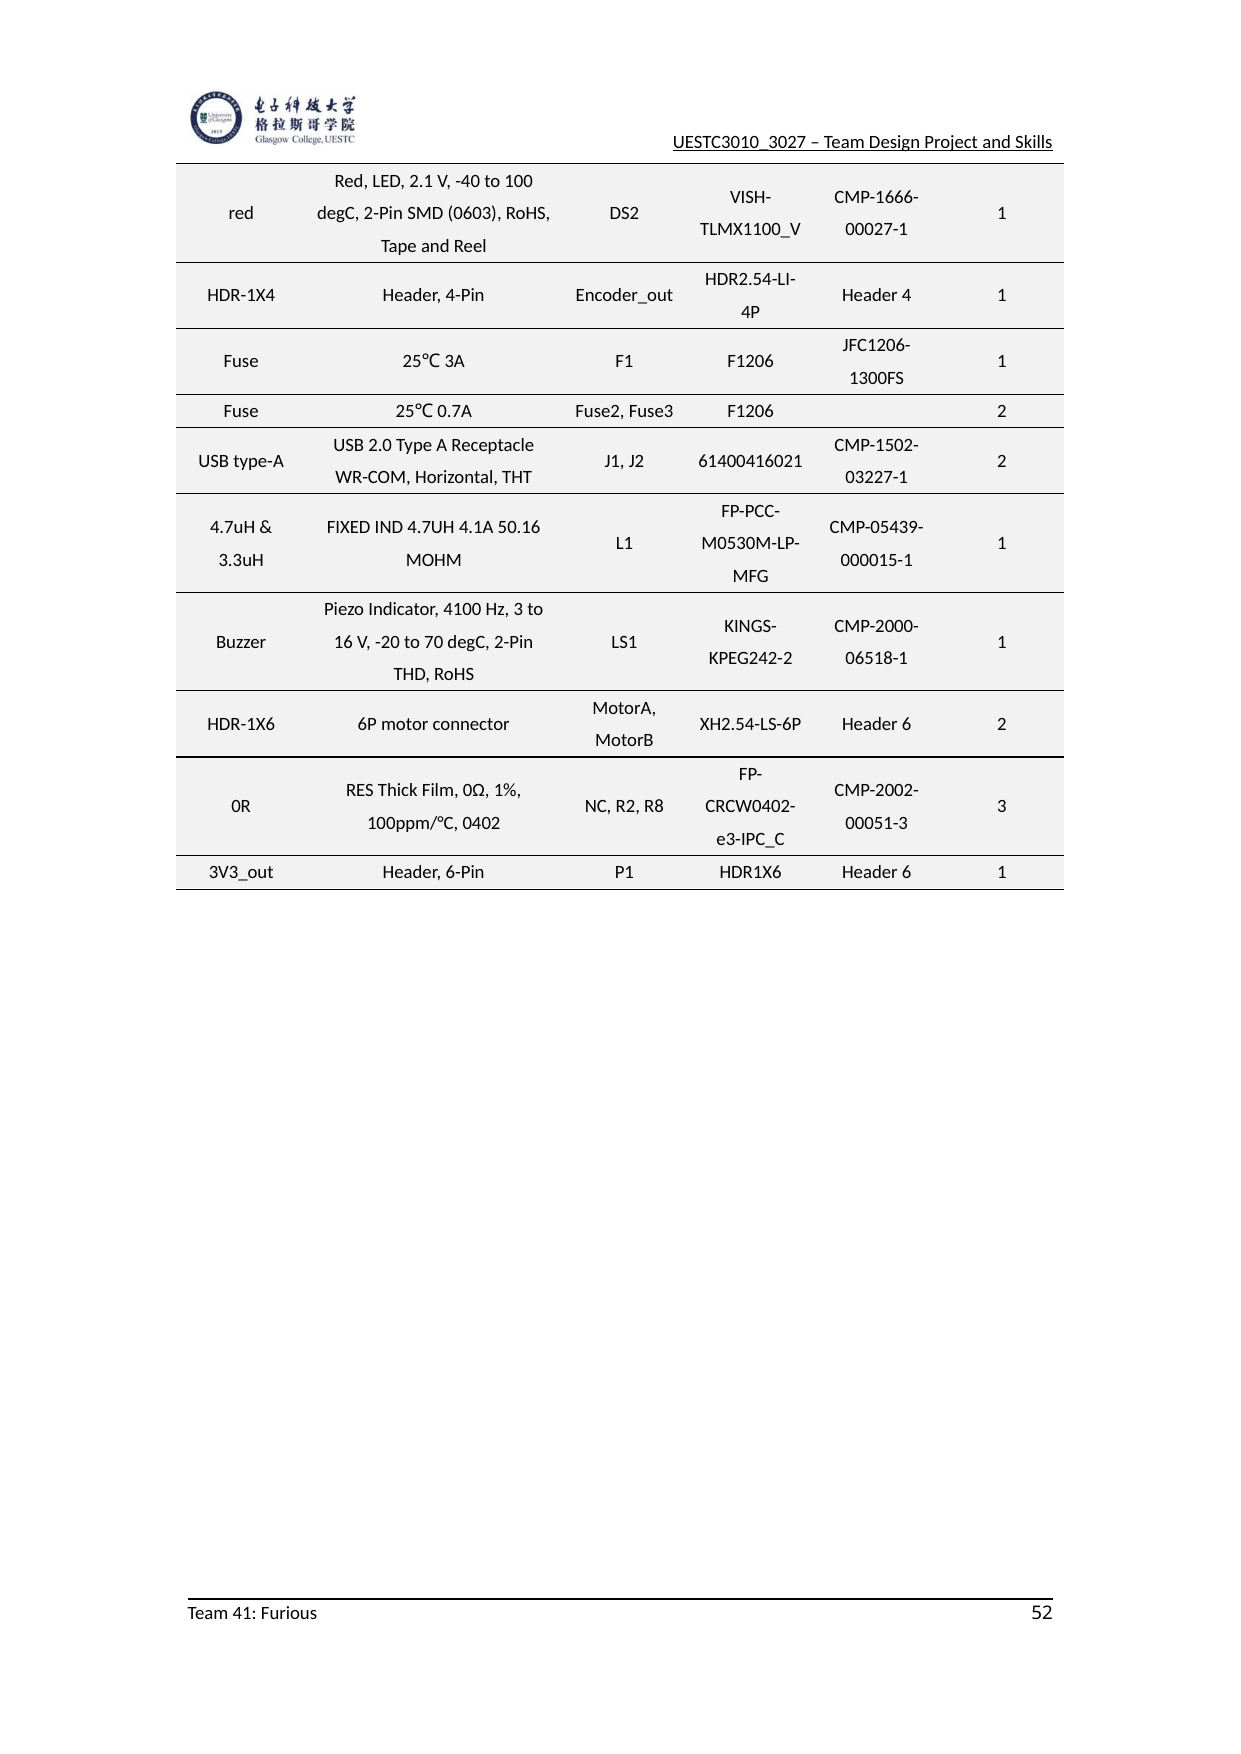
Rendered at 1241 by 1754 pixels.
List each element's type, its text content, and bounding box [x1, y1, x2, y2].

table_cell 0R [176, 758, 306, 855]
table_cell 2 [939, 395, 1064, 427]
table_cell 1 [939, 263, 1064, 328]
table_cell 3 [939, 758, 1064, 855]
table_cell 25℃ 0.7A [306, 395, 562, 427]
table_cell USB type-A [176, 428, 306, 493]
table_cell J1, J2 [562, 428, 687, 493]
table_cell VISH-TLMX1100_V [687, 164, 814, 262]
table_cell 6P motor connector [306, 691, 562, 756]
table_cell Header 4 [814, 263, 939, 328]
table_cell 1 [939, 164, 1064, 262]
table_cell Fuse [176, 395, 306, 427]
table_cell 1 [939, 329, 1064, 394]
table_cell CMP-05439-000015-1 [814, 494, 939, 592]
table_cell CMP-2000-06518-1 [814, 593, 939, 690]
table_cell F1206 [687, 395, 814, 427]
table_cell FP-CRCW0402-e3-IPC_C [687, 758, 814, 855]
table_cell F1206 [687, 329, 814, 394]
table_cell L1 [562, 494, 687, 592]
table_cell KINGS-KPEG242-2 [687, 593, 814, 690]
table_cell HDR2.54-LI-4P [687, 263, 814, 328]
table_cell RES Thick Film, 0Ω, 1%, 100ppm/°C, 0402 [306, 758, 562, 855]
table_cell FIXED IND 4.7UH 4.1A 50.16 MOHM [306, 494, 562, 592]
table_cell USB 2.0 Type A Receptacle WR-COM, Horizontal, THT [306, 428, 562, 493]
table_cell 3V3_out [176, 856, 306, 888]
table_cell 1 [939, 856, 1064, 888]
table_cell Red, LED, 2.1 V, -40 to 100 degC, 2-Pin SMD (0603), RoHS, Tape and Reel [306, 164, 562, 262]
table_cell DS2 [562, 164, 687, 262]
table_cell P1 [562, 856, 687, 888]
picture [187, 88, 358, 149]
table_cell FP-PCC-M0530M-LP-MFG [687, 494, 814, 592]
table_cell 61400416021 [687, 428, 814, 493]
table_cell CMP-2002-00051-3 [814, 758, 939, 855]
table_cell Fuse2, Fuse3 [562, 395, 687, 427]
table_cell JFC1206-1300FS [814, 329, 939, 394]
table_cell MotorA, MotorB [562, 691, 687, 756]
table_cell [814, 395, 939, 427]
table_cell 1 [939, 494, 1064, 592]
table_cell CMP-1666-00027-1 [814, 164, 939, 262]
table_cell HDR-1X6 [176, 691, 306, 756]
table_cell Header 6 [814, 856, 939, 888]
table_cell 1 [939, 593, 1064, 690]
table_cell CMP-1502-03227-1 [814, 428, 939, 493]
table_cell F1 [562, 329, 687, 394]
table_cell Header, 6-Pin [306, 856, 562, 888]
table_cell Encoder_out [562, 263, 687, 328]
table_cell red [176, 164, 306, 262]
table_cell 4.7uH & 3.3uH [176, 494, 306, 592]
table_cell HDR1X6 [687, 856, 814, 888]
table_cell Fuse [176, 329, 306, 394]
table_cell Piezo Indicator, 4100 Hz, 3 to 16 V, -20 to 70 degC, 2-Pin THD, RoHS [306, 593, 562, 690]
table_cell 2 [939, 691, 1064, 756]
table_cell 25℃ 3A [306, 329, 562, 394]
table_cell LS1 [562, 593, 687, 690]
table_cell NC, R2, R8 [562, 758, 687, 855]
table_cell HDR-1X4 [176, 263, 306, 328]
table_cell Buzzer [176, 593, 306, 690]
table_cell 2 [939, 428, 1064, 493]
table_cell Header, 4-Pin [306, 263, 562, 328]
table_cell XH2.54-LS-6P [687, 691, 814, 756]
table_cell Header 6 [814, 691, 939, 756]
